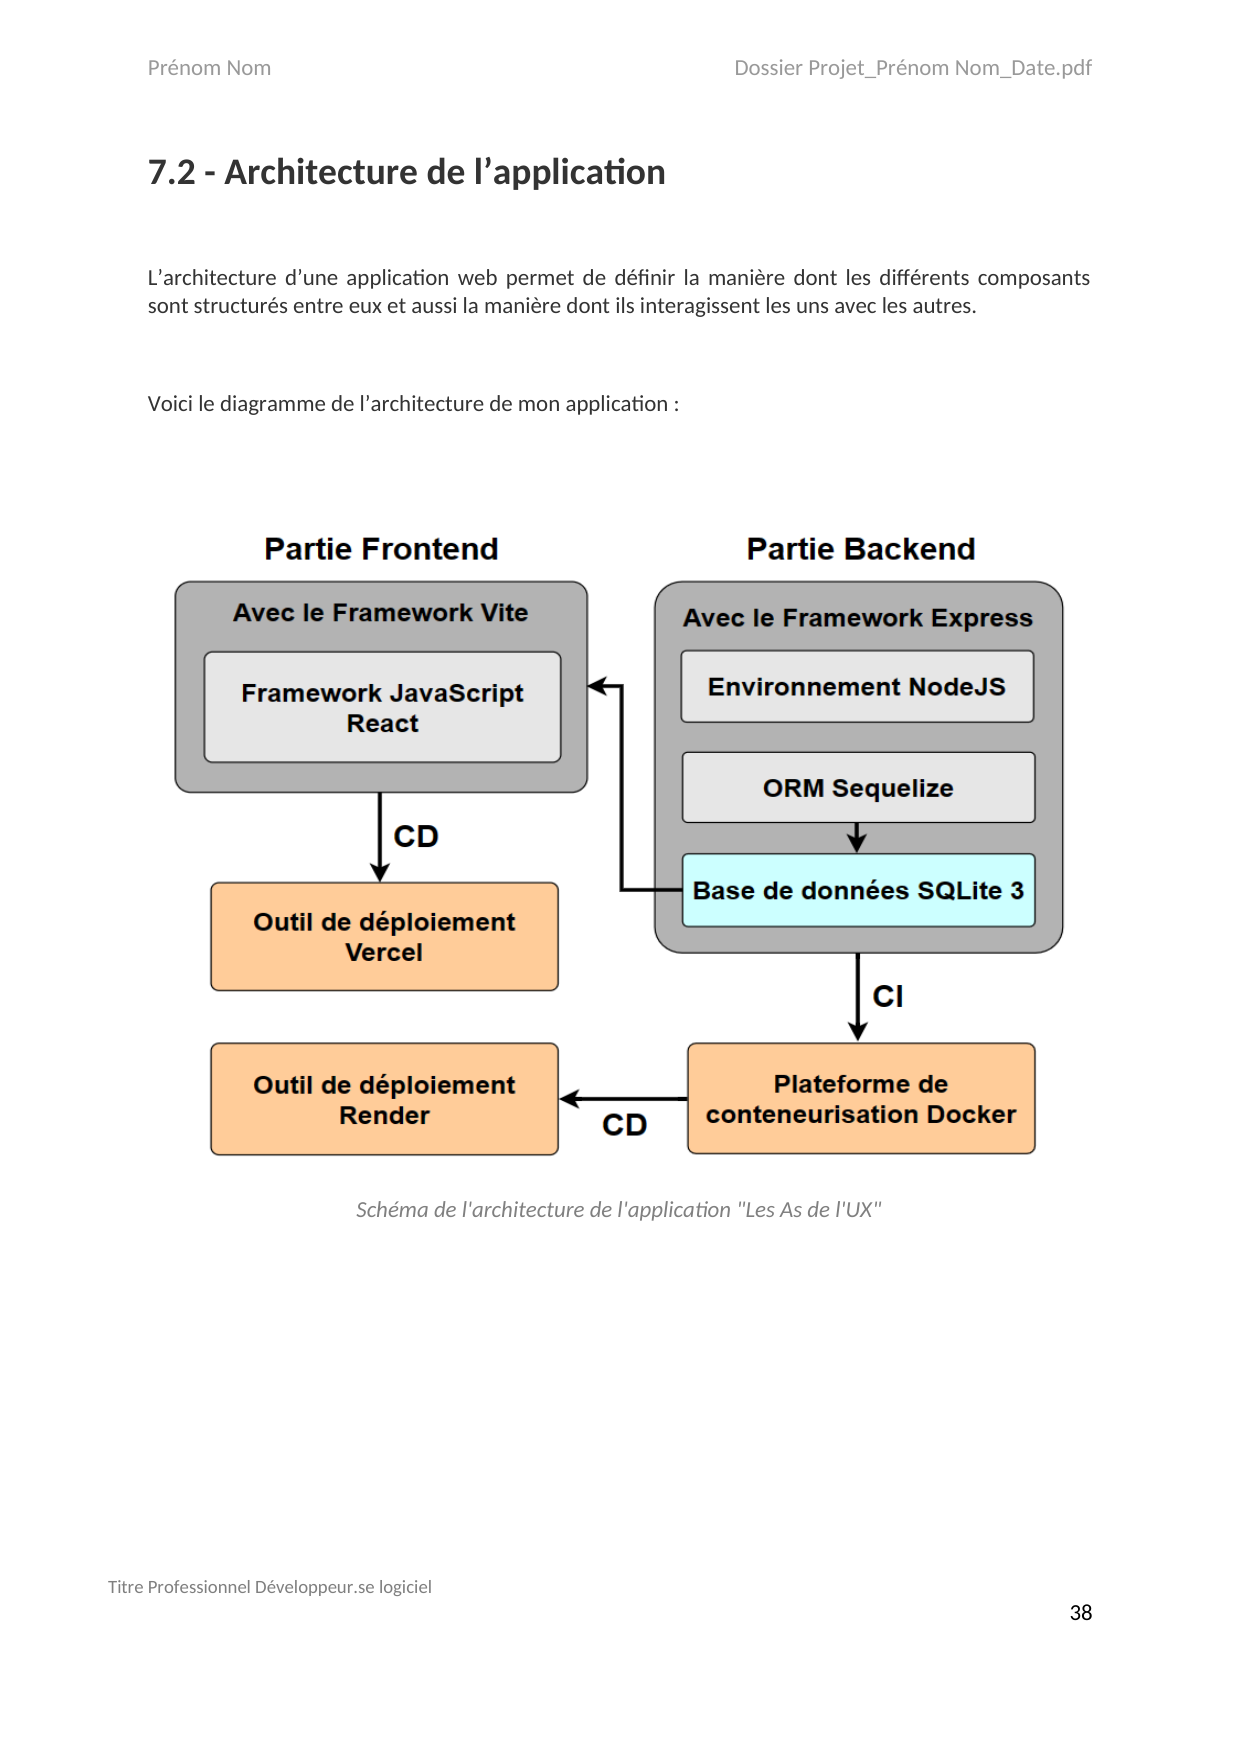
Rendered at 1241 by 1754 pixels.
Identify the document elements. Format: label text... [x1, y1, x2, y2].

text L’architecture d’une application web permet de définir la manière dont les différents composants sont structurés entre eux et aussi la manière dont ils interagissent les uns avec les autres. [148, 263, 1093, 319]
subtitle 7.2 - Architecture de l’application [148, 148, 1093, 193]
text Voici le diagramme de l’architecture de mon application : [148, 389, 1093, 417]
picture [147, 499, 1093, 1192]
